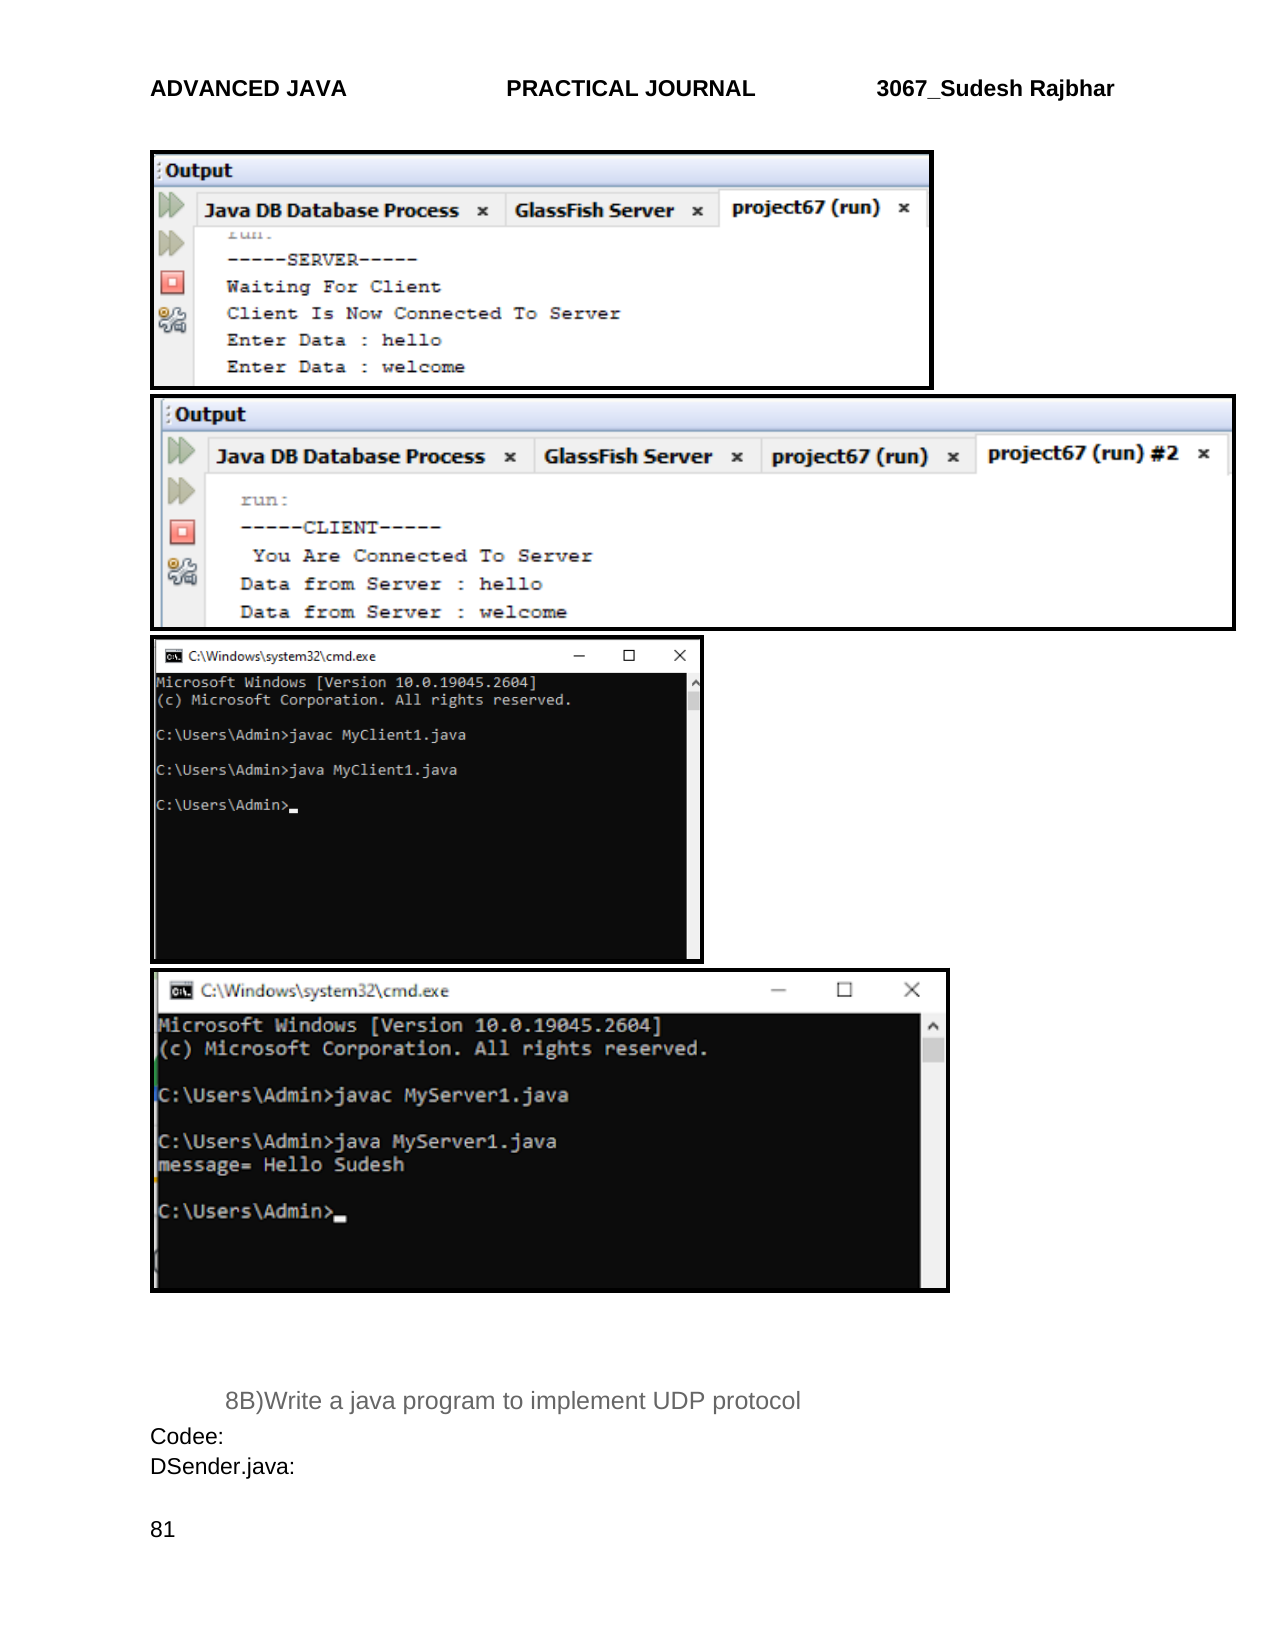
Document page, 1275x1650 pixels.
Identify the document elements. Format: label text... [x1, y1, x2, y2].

subtitle 8B)Write a java program to implement UDP protocol [225, 1386, 1125, 1415]
text DSender.java: [150, 1453, 1125, 1480]
picture [154, 154, 929, 386]
picture [154, 972, 946, 1288]
picture [154, 639, 700, 959]
text Codee: [150, 1423, 1125, 1449]
picture [154, 398, 1232, 627]
